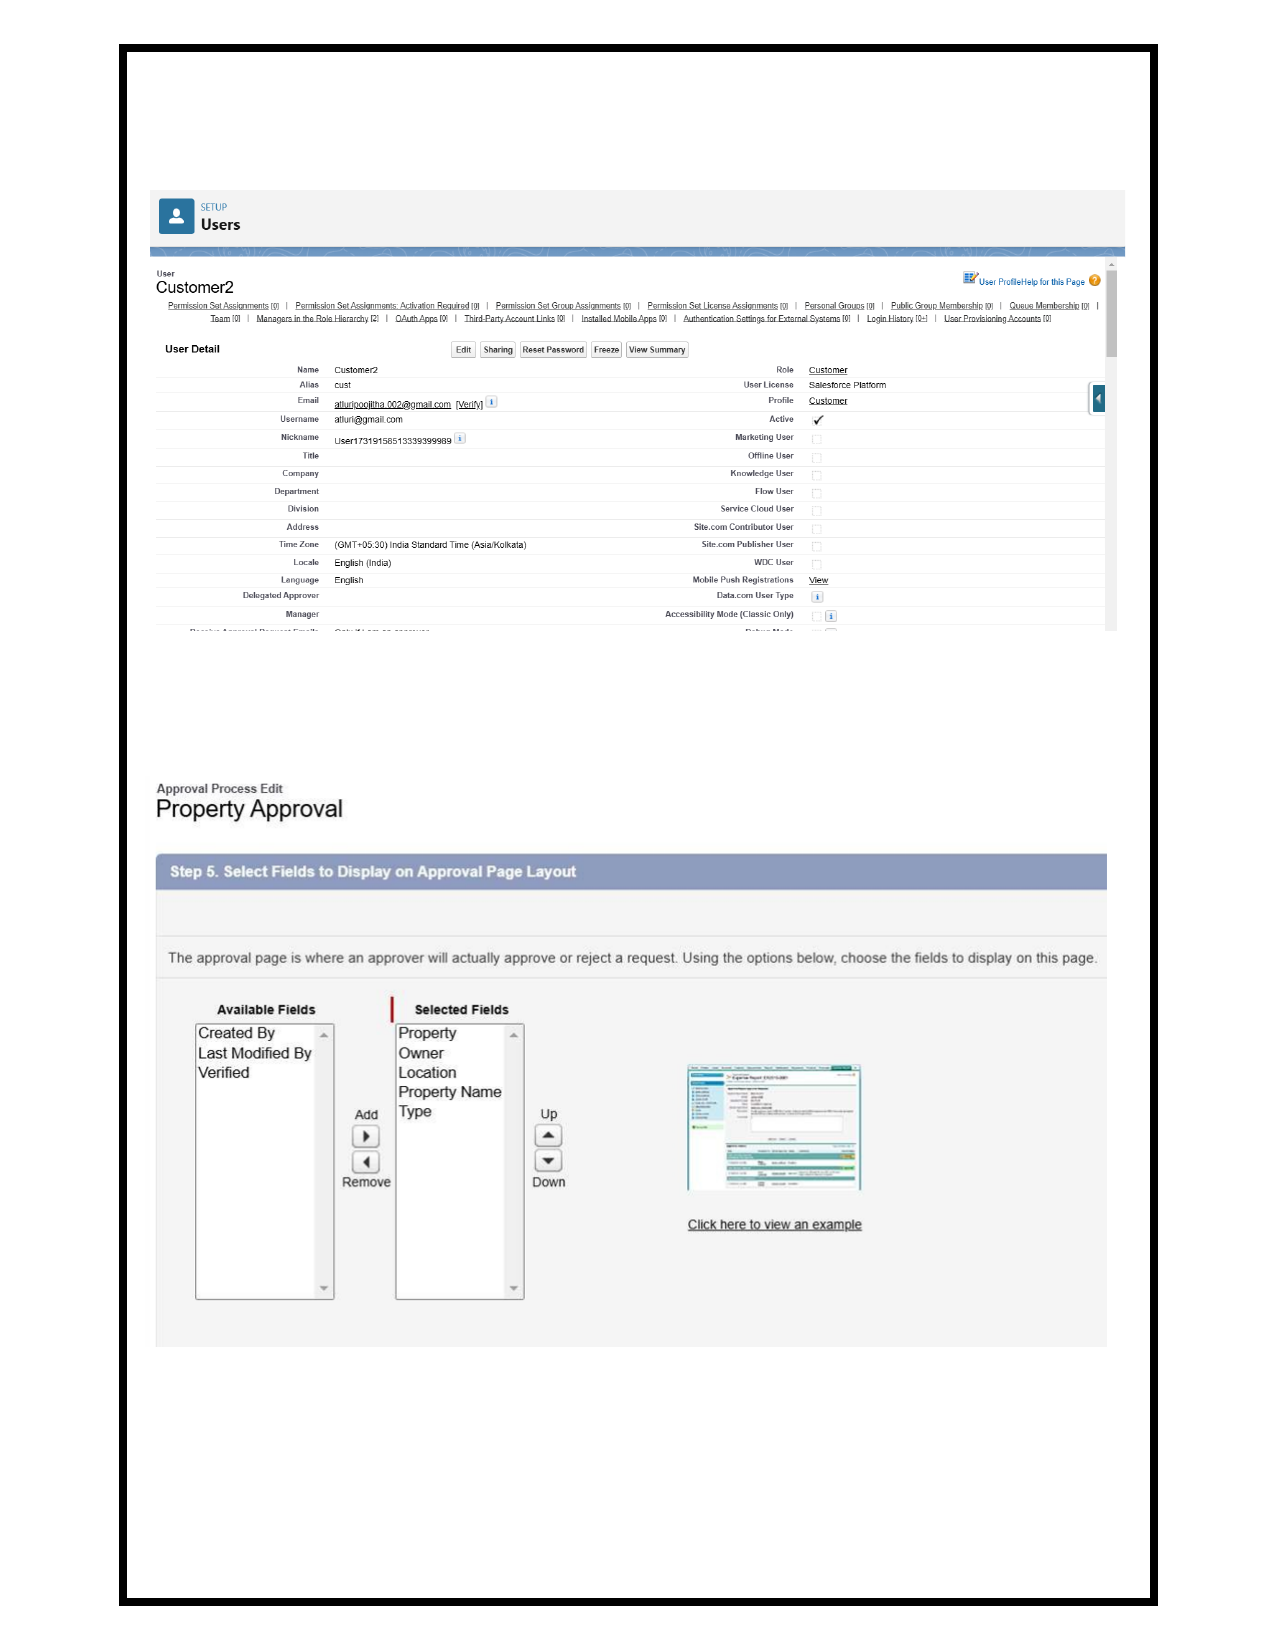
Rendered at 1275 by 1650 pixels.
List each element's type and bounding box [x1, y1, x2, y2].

picture [150, 190, 1125, 631]
picture [145, 776, 1120, 1350]
